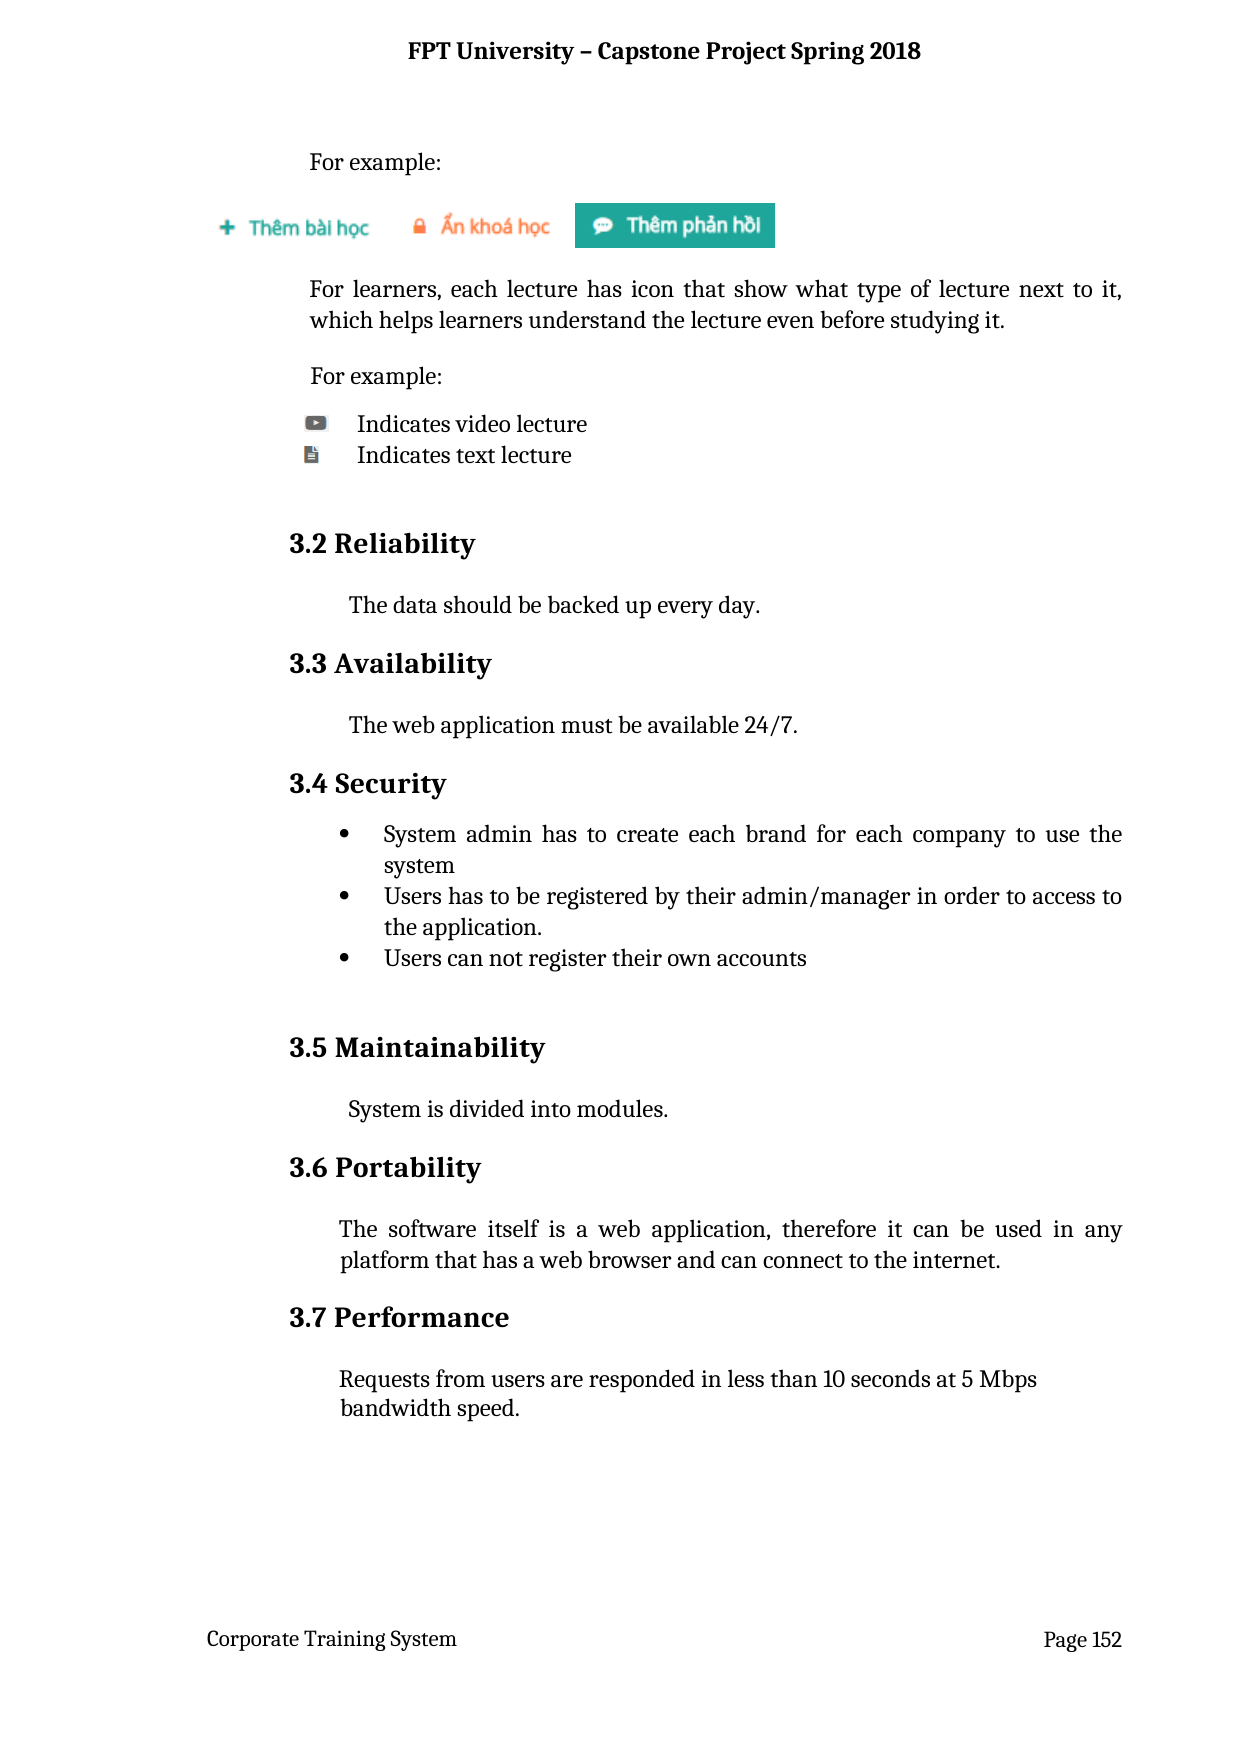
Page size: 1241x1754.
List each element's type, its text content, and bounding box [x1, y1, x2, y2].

picture [304, 446, 319, 464]
text 3.4 Security [216, 767, 1124, 800]
text 3.2 Reliability [216, 528, 1124, 561]
picture [575, 203, 775, 248]
text System is divided into modules. [216, 1095, 1124, 1124]
text 3.5 Maintainability [216, 1031, 1124, 1065]
text For learners, each lecture has icon that show what type of lecture next to it, which helps learners understand the lecture even before studying it. [309, 275, 1124, 334]
list System admin has to create each brand for each company to use the system [340, 820, 1124, 880]
text 3.3 Availability [216, 647, 1124, 681]
list Indicates text lecture [216, 441, 1124, 469]
text The web application must be available 24/7. [216, 711, 1124, 739]
text For example: [309, 148, 1124, 176]
text For example: [282, 362, 1124, 391]
text 3.6 Portability [216, 1151, 1124, 1184]
text The software itself is a web application, therefore it can be used in any platform that has a web browser and can connect to the internet. [339, 1214, 1124, 1274]
picture [401, 208, 564, 248]
text The data should be backed up every day. [216, 591, 1124, 620]
text 3.7 Performance [216, 1302, 1124, 1335]
list Users can not register their own accounts [340, 944, 1124, 973]
picture [304, 415, 329, 432]
list Indicates video lecture [216, 409, 1124, 438]
text Requests from users are responded in less than 10 seconds at 5 Mbps bandwidth speed. [339, 1365, 1124, 1423]
picture [206, 211, 385, 248]
list Users has to be registered by their admin/manager in order to access to the application. [340, 882, 1124, 942]
